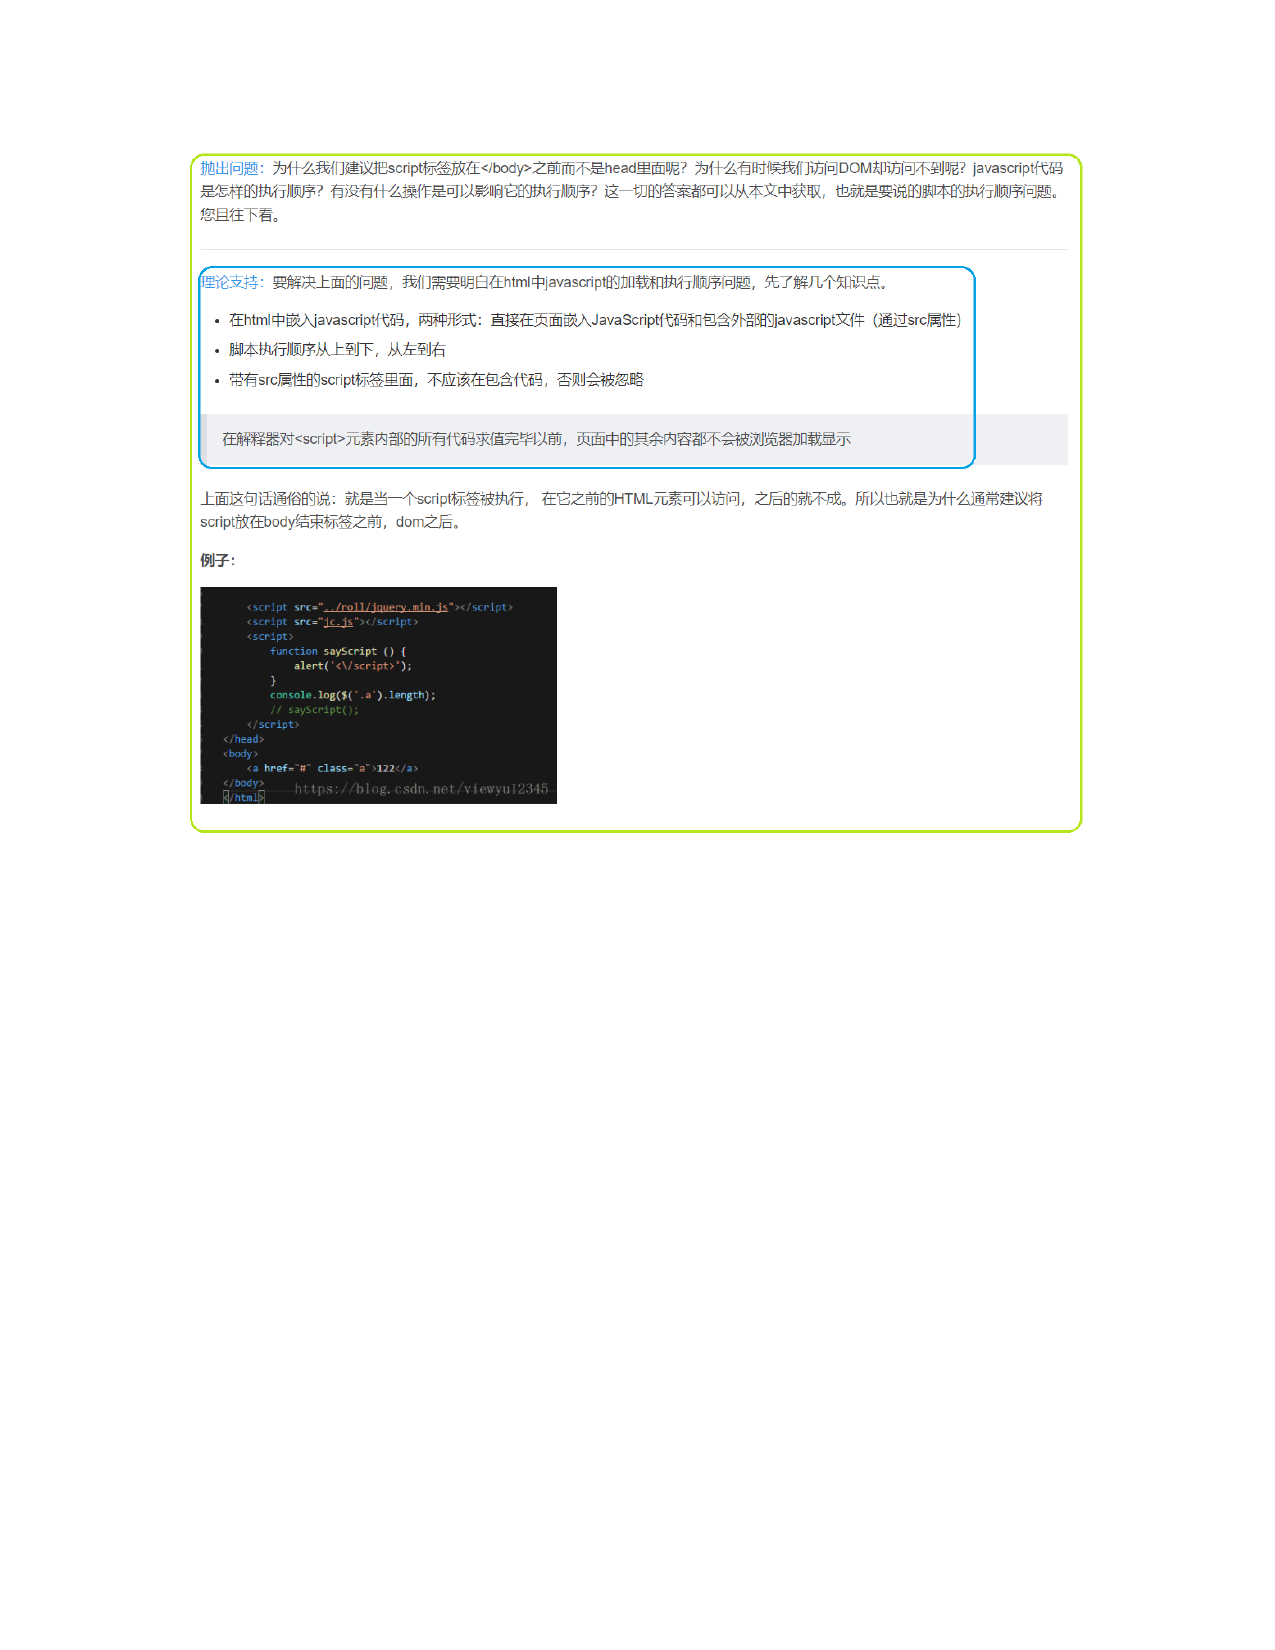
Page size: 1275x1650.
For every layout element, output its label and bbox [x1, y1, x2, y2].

picture [187, 150, 1087, 839]
